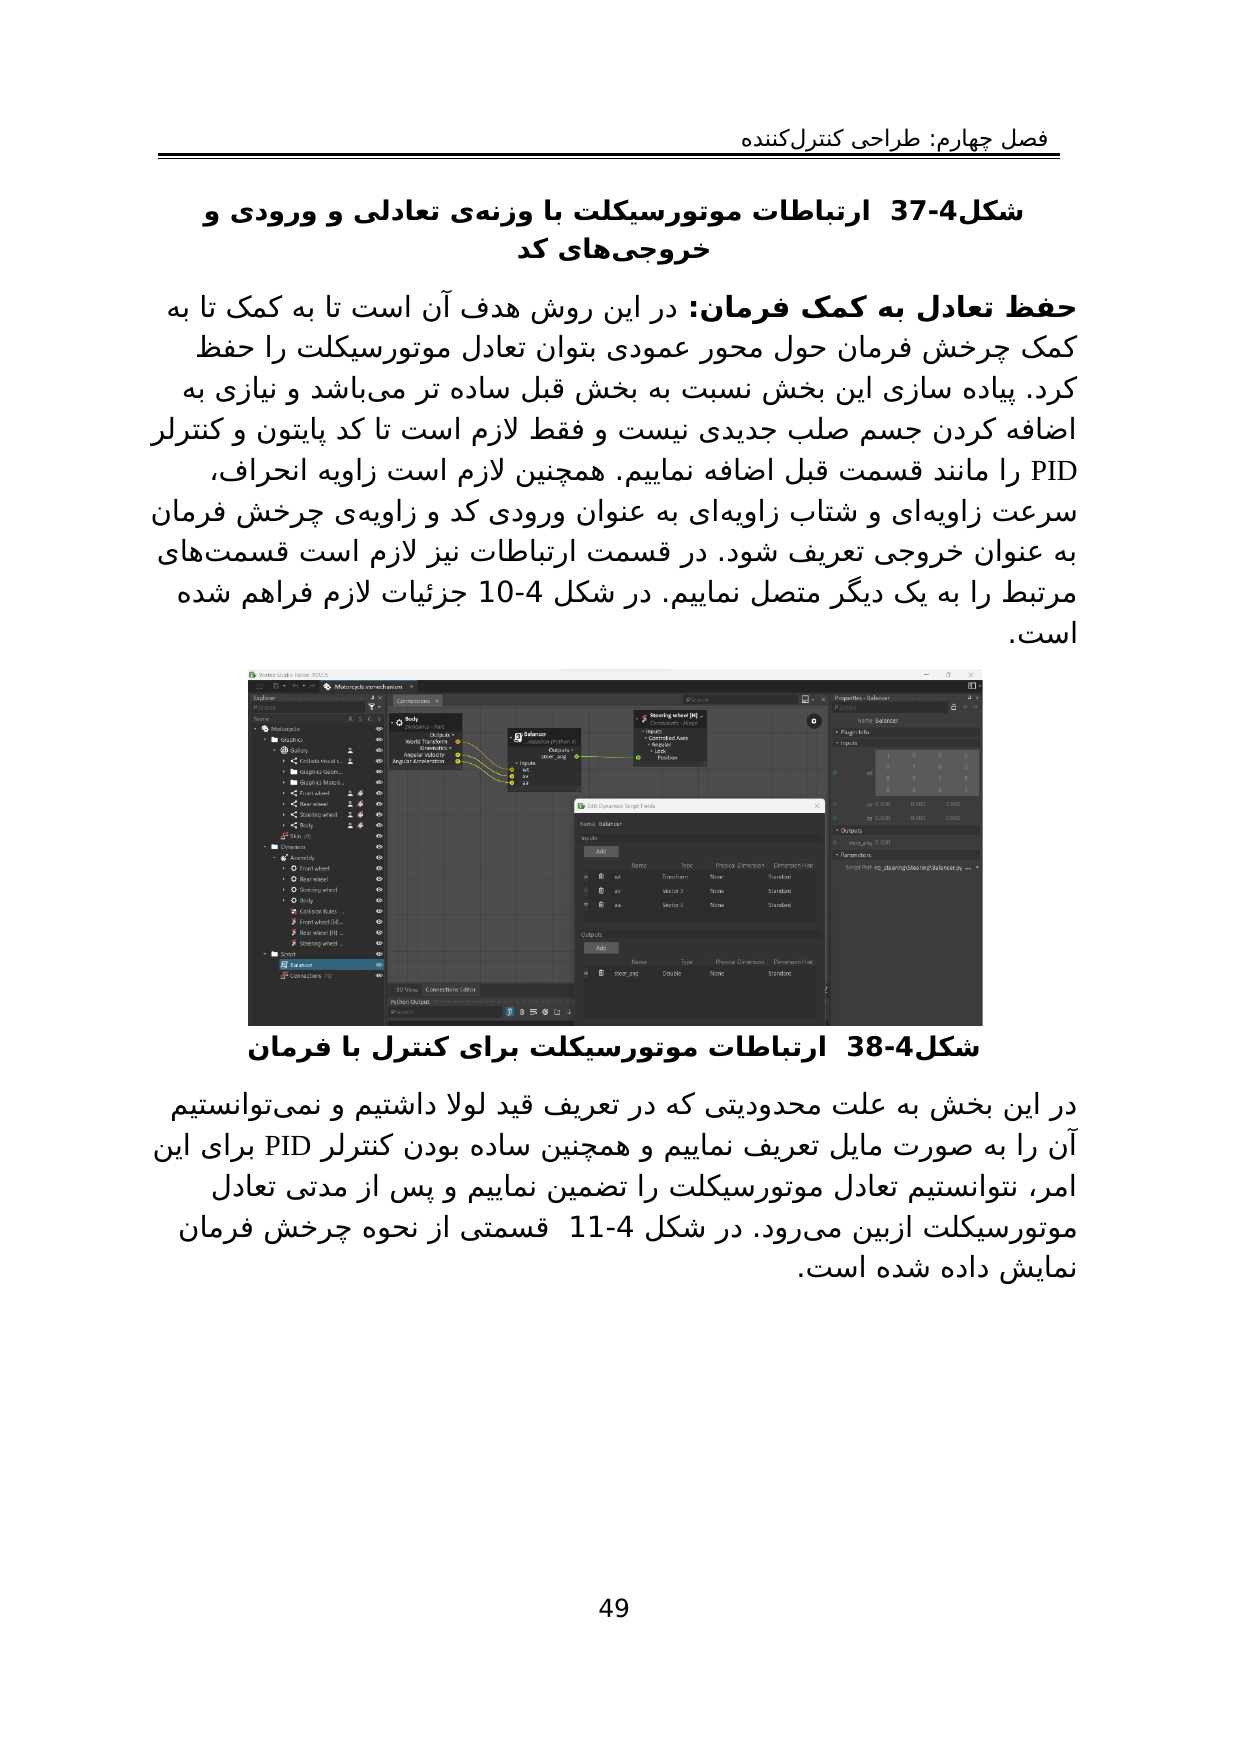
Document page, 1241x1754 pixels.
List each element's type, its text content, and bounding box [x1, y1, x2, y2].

text در این بخش به علت محدودیتی که در تعریف قید لولا داشتیم و نمی‌توانستیم آن را به صورت مایل تعریف نماییم و همچنین ساده بودن کنترلر PID برای این امر، نتوانستیم تعادل موتورسیکلت را تضمین نماییم و پس از مدتی تعادل موتورسیکلت ازبین می‌رود. در شکل 4-11 قسمتی از نحوه چرخش فرمان نمایش داده شده است. [150, 1088, 1078, 1285]
picture [248, 669, 983, 1026]
text حفظ تعادل به کمک فرمان: در این روش هدف آن است تا به کمک تا به کمک چرخش فرمان حول محور عمودی بتوان تعادل موتورسیکلت را حفظ کرد. پیاده سازی این بخش نسبت به بخش قبل ساده تر می‌باشد و نیازی به اضافه کردن جسم صلب جدیدی نیست و فقط لازم است تا کد پایتون و کنترلر PID را مانند قسمت قبل اضافه نماییم. همچنین لازم است زاویه انحراف، سرعت زاویه‌ای و شتاب زاویه‌ای به عنوان ورودی کد و زاویه‌ی چرخش فرمان به عنوان خروجی تعریف شود. در قسمت ارتباطات نیز لازم است قسمت‌های مرتبط را به یک دیگر متصل نماییم. در شکل 4-10 جزئیات لازم فراهم شده است. [150, 290, 1078, 650]
